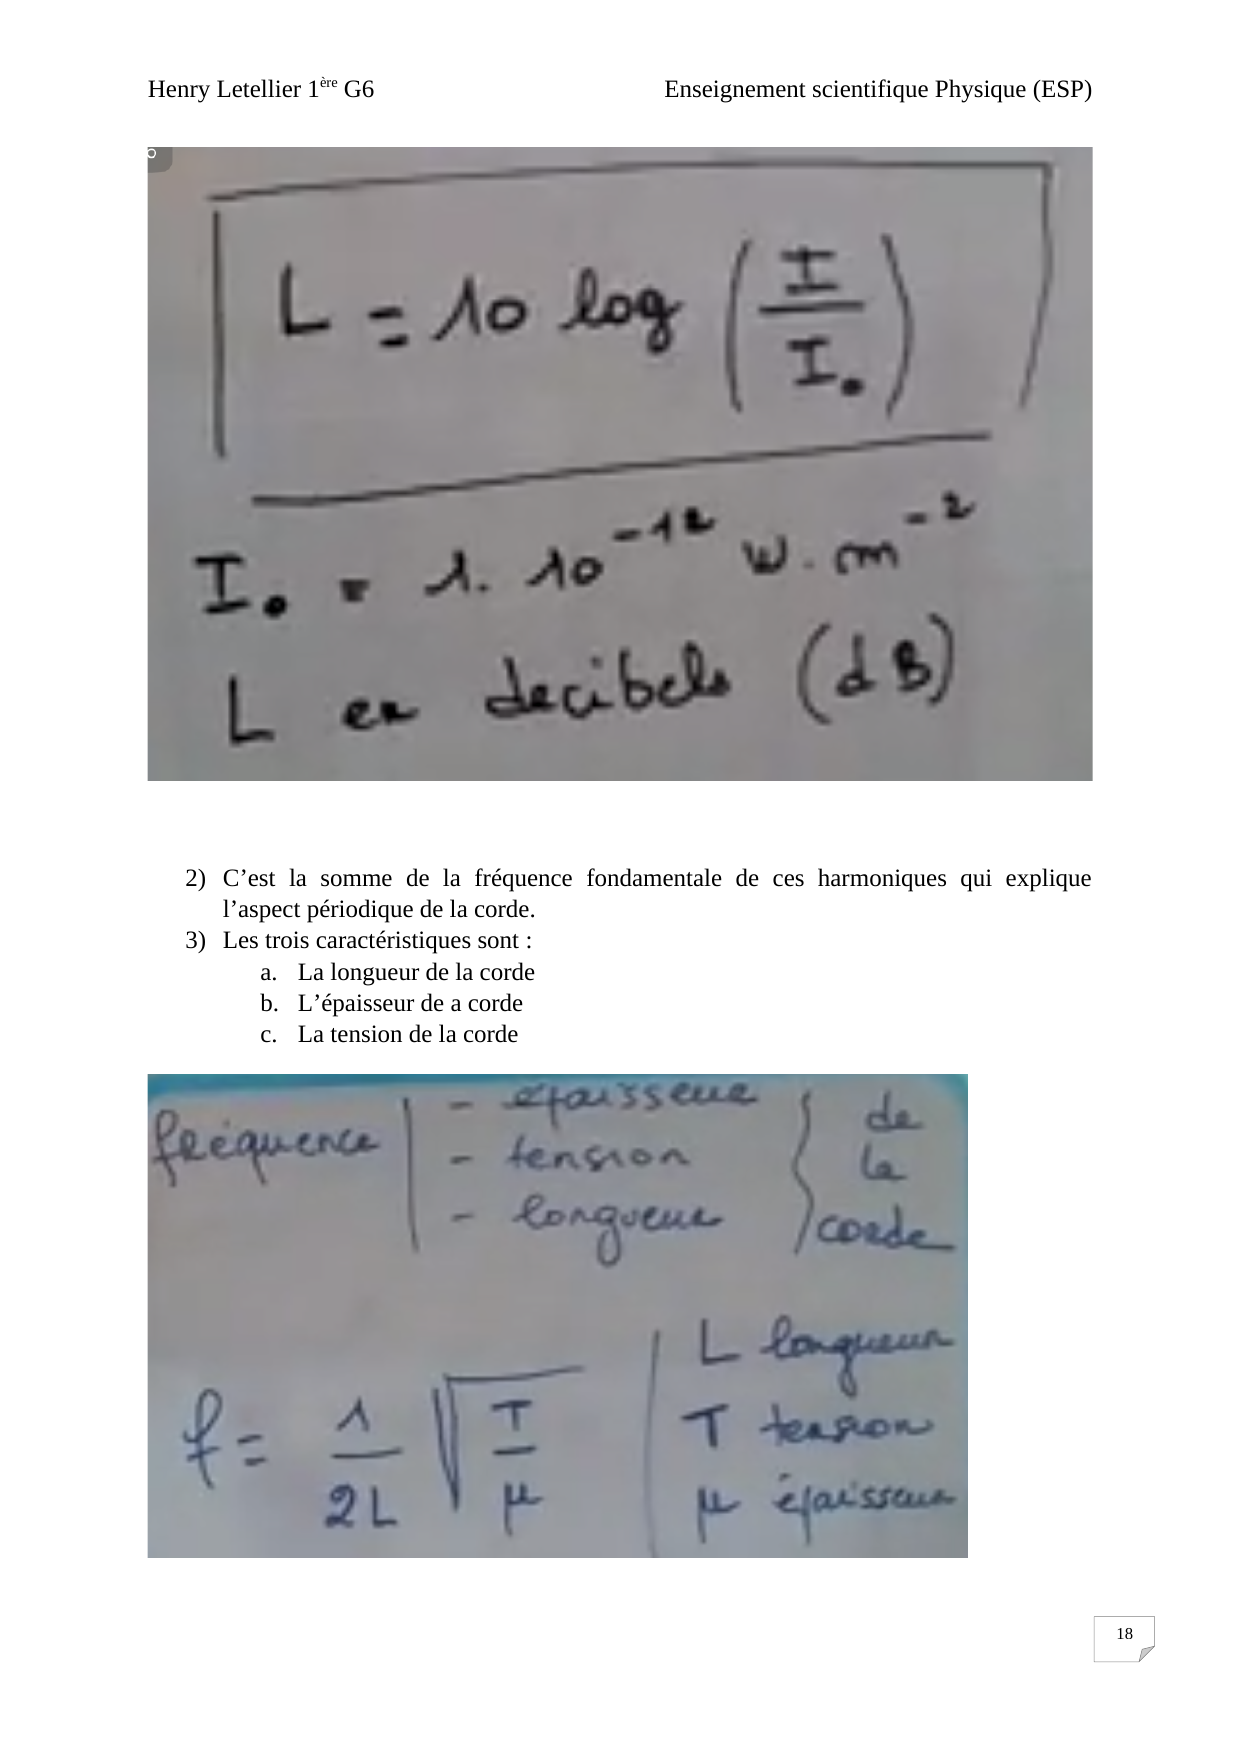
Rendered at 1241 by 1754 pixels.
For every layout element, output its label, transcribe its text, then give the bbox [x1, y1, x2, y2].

picture [147, 147, 1093, 781]
list Les trois caractéristiques sont : [185, 926, 1093, 954]
list La tension de la corde [260, 1019, 1093, 1047]
list L’épaisseur de a corde [260, 988, 1093, 1016]
picture [147, 1074, 968, 1558]
list La longueur de la corde [260, 957, 1093, 985]
list C’est la somme de la fréquence fondamentale de ces harmoniques qui explique l’aspect périodique de la corde. [185, 863, 1093, 923]
